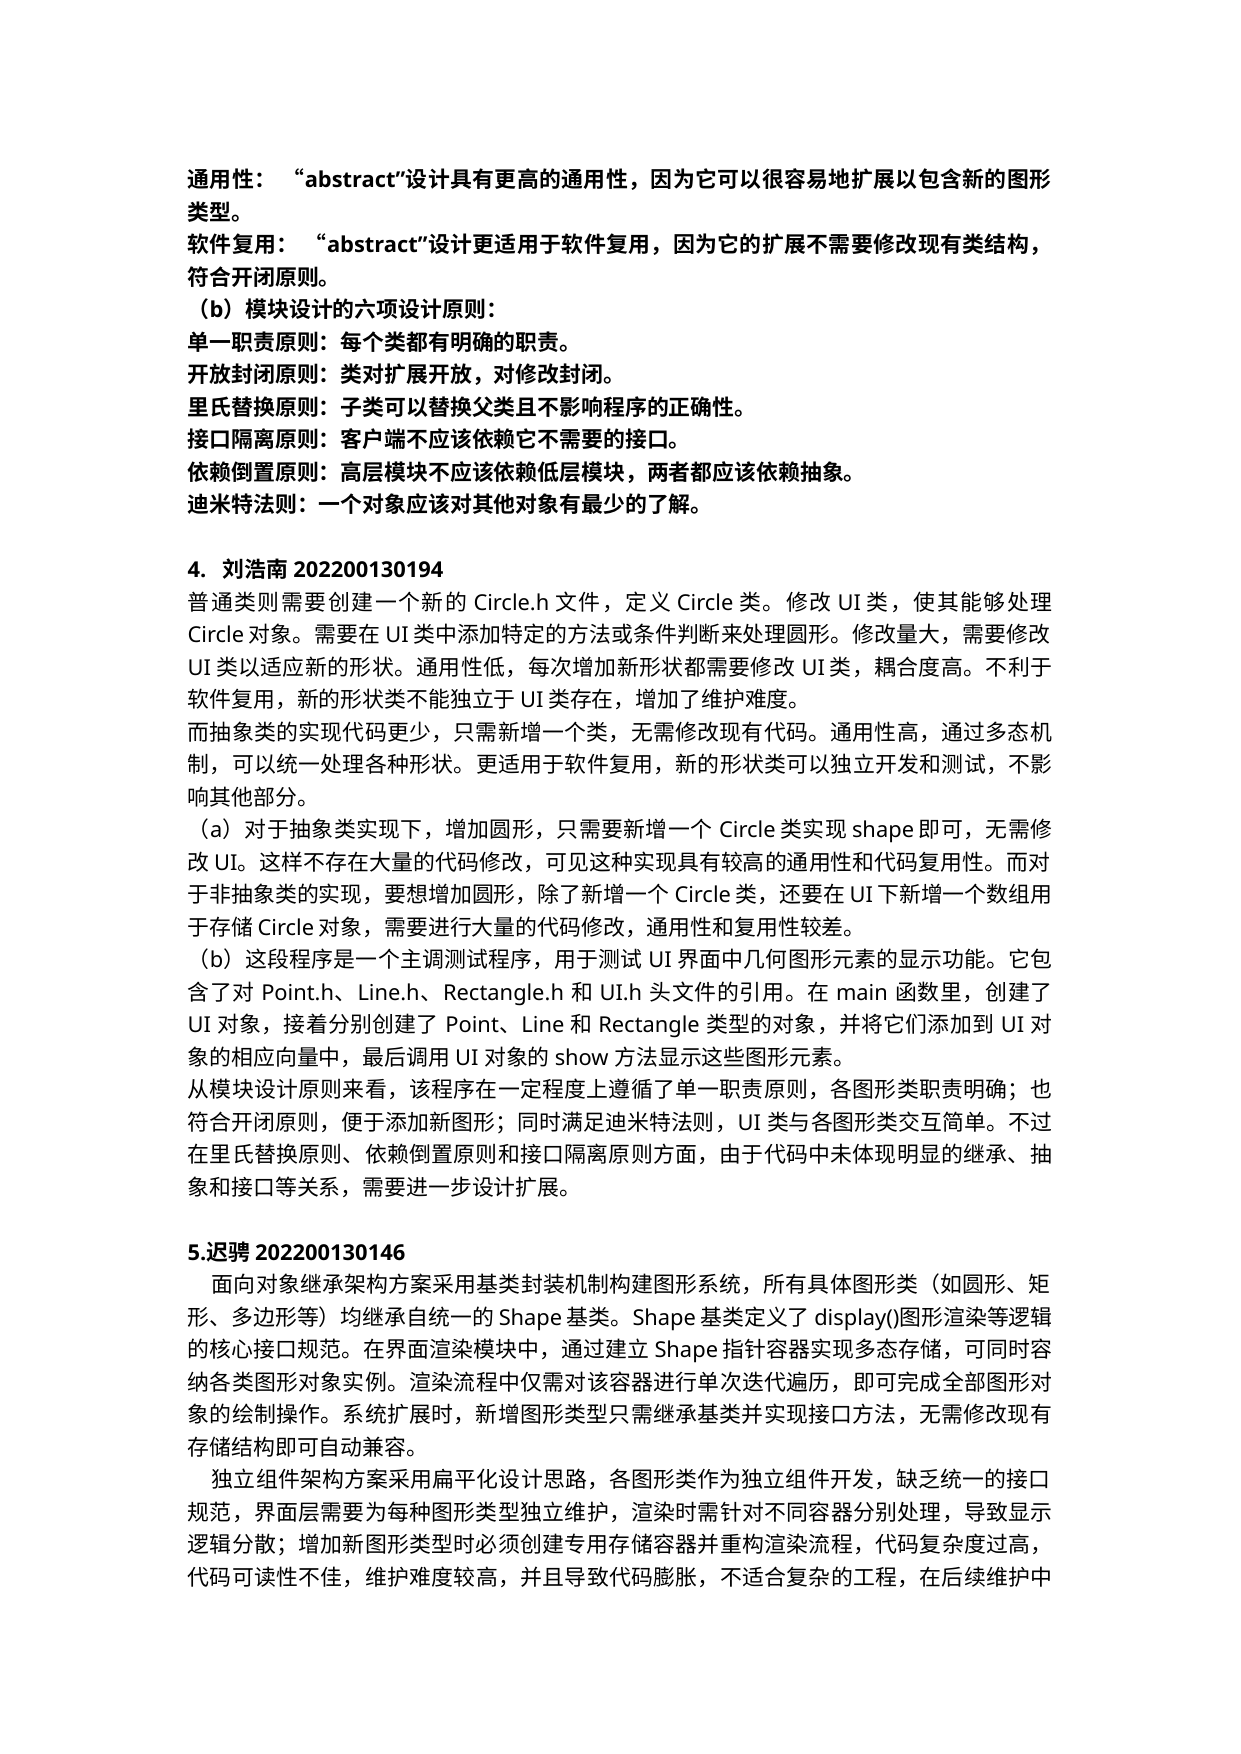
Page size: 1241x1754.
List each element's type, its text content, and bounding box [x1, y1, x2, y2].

text 接口隔离原则：客户端不应该依赖它不需要的接口。 [187, 422, 1053, 454]
text 普通类则需要创建一个新的Circle.h文件，定义Circle类。修改UI类，使其能够处理Circle对象。需要在UI类中添加特定的方法或条件判断来处理圆形。修改量大，需要修改UI类以适应新的形状。通用性低，每次增加新形状都需要修改UI类，耦合度高。不利于软件复用，新的形状类不能独立于UI类存在，增加了维护难度。 [187, 584, 1053, 714]
text 开放封闭原则：类对扩展开放，对修改封闭。 [187, 357, 1053, 389]
text 从模块设计原则来看，该程序在一定程度上遵循了单一职责原则，各图形类职责明确；也符合开闭原则，便于添加新图形；同时满足迪米特法则，UI 类与各图形类交互简单。不过在里氏替换原则、依赖倒置原则和接口隔离原则方面，由于代码中未体现明显的继承、抽象和接口等关系，需要进一步设计扩展。 [187, 1072, 1053, 1202]
text 迪米特法则：一个对象应该对其他对象有最少的了解。 [187, 487, 1053, 519]
text 软件复用： “abstract”设计更适用于软件复用，因为它的扩展不需要修改现有类结构，符合开闭原则。 [187, 227, 1053, 292]
text 面向对象继承架构方案采用基类封装机制构建图形系统，所有具体图形类（如圆形、矩形、多边形等）均继承自统一的Shape基类。Shape基类定义了display()图形渲染等逻辑的核心接口规范。在界面渲染模块中，通过建立Shape指针容器实现多态存储，可同时容纳各类图形对象实例。渲染流程中仅需对该容器进行单次迭代遍历，即可完成全部图形对象的绘制操作。系统扩展时，新增图形类型只需继承基类并实现接口方法，无需修改现有存储结构即可自动兼容。 [187, 1267, 1053, 1462]
text 里氏替换原则：子类可以替换父类且不影响程序的正确性。 [187, 389, 1053, 422]
text （a）对于抽象类实现下，增加圆形，只需要新增一个Circle类实现shape即可，无需修改UI。这样不存在大量的代码修改，可见这种实现具有较高的通用性和代码复用性。而对于非抽象类的实现，要想增加圆形，除了新增一个Circle类，还要在UI下新增一个数组用于存储Circle对象，需要进行大量的代码修改，通用性和复用性较差。 [187, 812, 1053, 942]
list 刘浩南 202200130194 [187, 552, 1053, 584]
text 依赖倒置原则：高层模块不应该依赖低层模块，两者都应该依赖抽象。 [187, 454, 1053, 487]
text 单一职责原则：每个类都有明确的职责。 [187, 324, 1053, 357]
text 5.迟骋 202200130146 [187, 1234, 1053, 1267]
text 而抽象类的实现代码更少，只需新增一个类，无需修改现有代码。通用性高，通过多态机制，可以统一处理各种形状。更适用于软件复用，新的形状类可以独立开发和测试，不影响其他部分。 [187, 714, 1053, 812]
text （b）这段程序是一个主调测试程序，用于测试 UI 界面中几何图形元素的显示功能。它包含了对 Point.h、Line.h、Rectangle.h 和 UI.h 头文件的引用。在 main 函数里，创建了 UI 对象，接着分别创建了 Point、Line 和 Rectangle 类型的对象，并将它们添加到 UI 对象的相应向量中，最后调用 UI 对象的 show 方法显示这些图形元素。 [187, 942, 1053, 1072]
text 通用性： “abstract”设计具有更高的通用性，因为它可以很容易地扩展以包含新的图形类型。 [187, 162, 1053, 227]
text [187, 1462, 1053, 1592]
text （b）模块设计的六项设计原则： [187, 292, 1053, 324]
